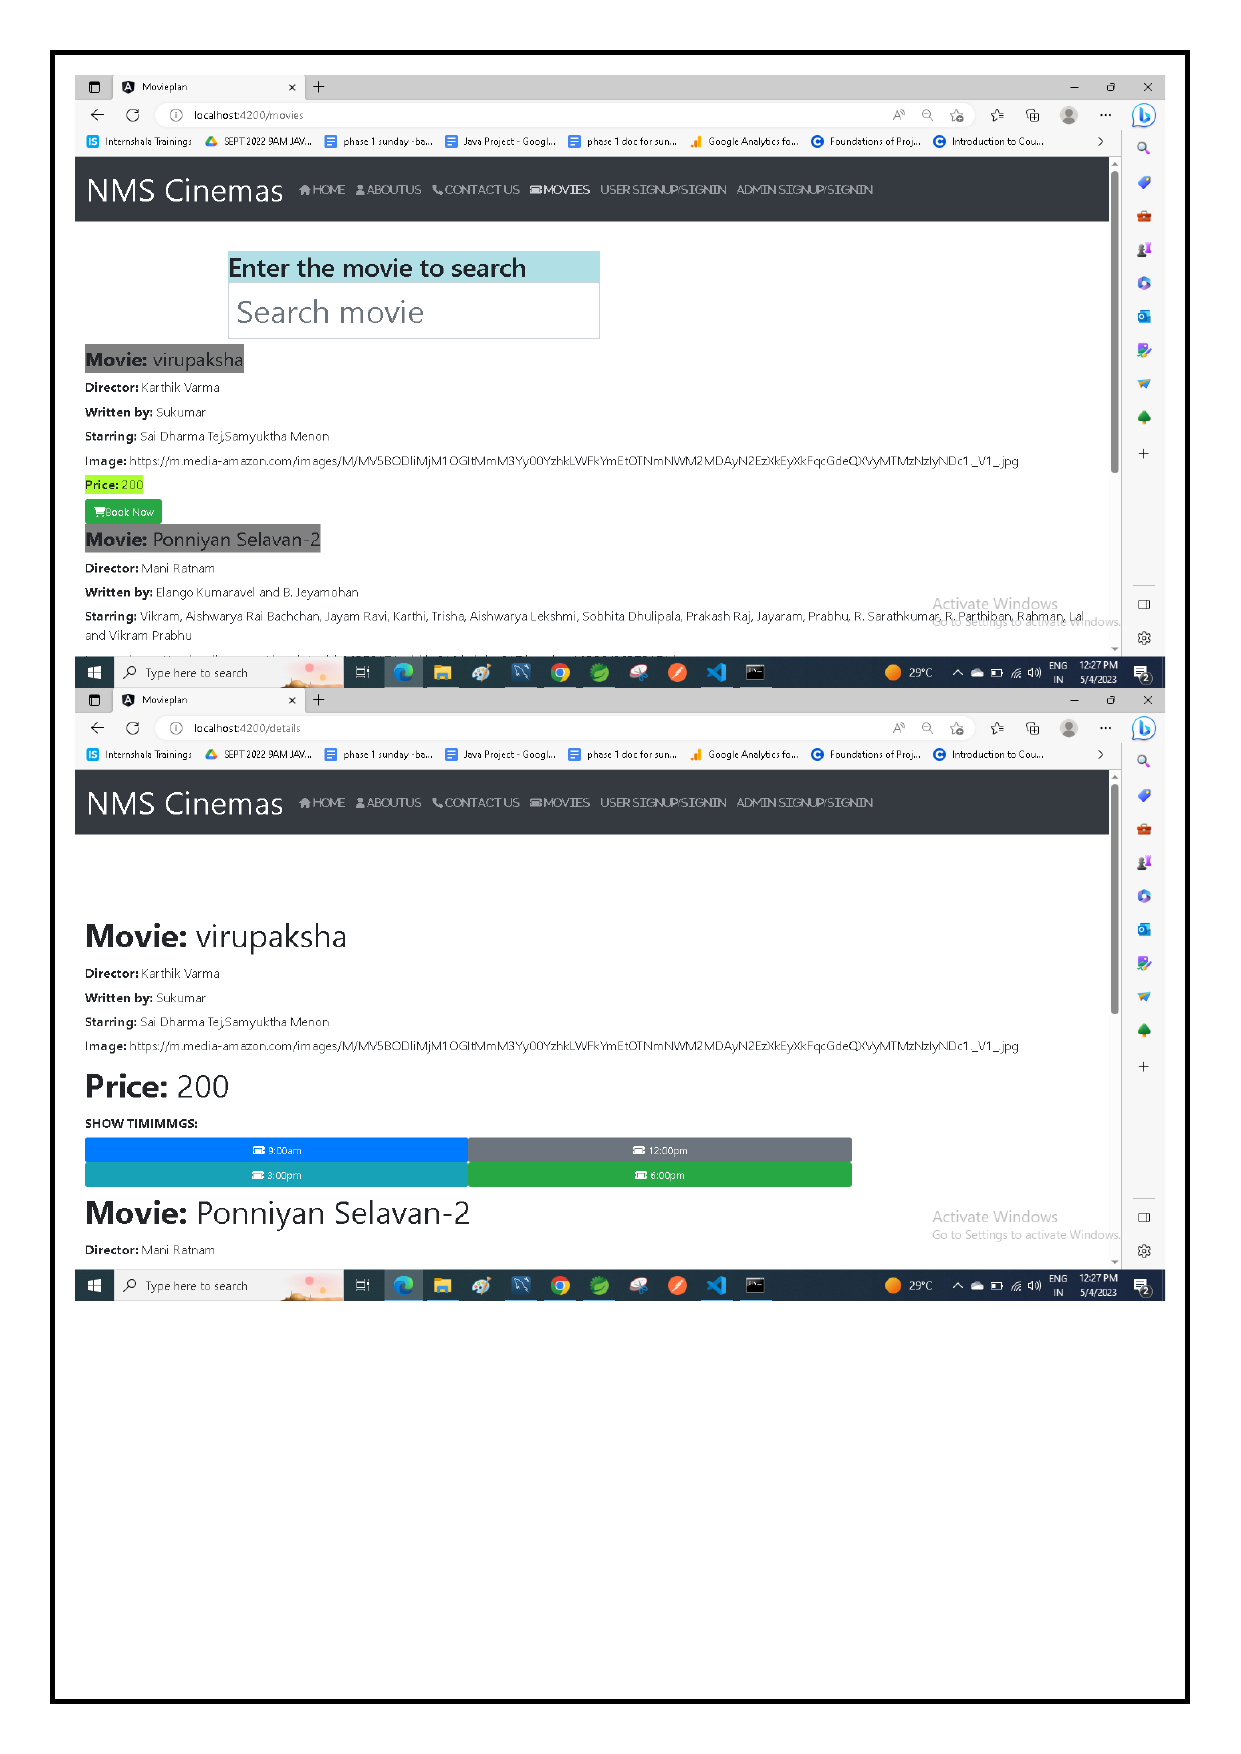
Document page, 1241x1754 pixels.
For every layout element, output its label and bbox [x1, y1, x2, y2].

picture [75, 75, 1166, 1301]
